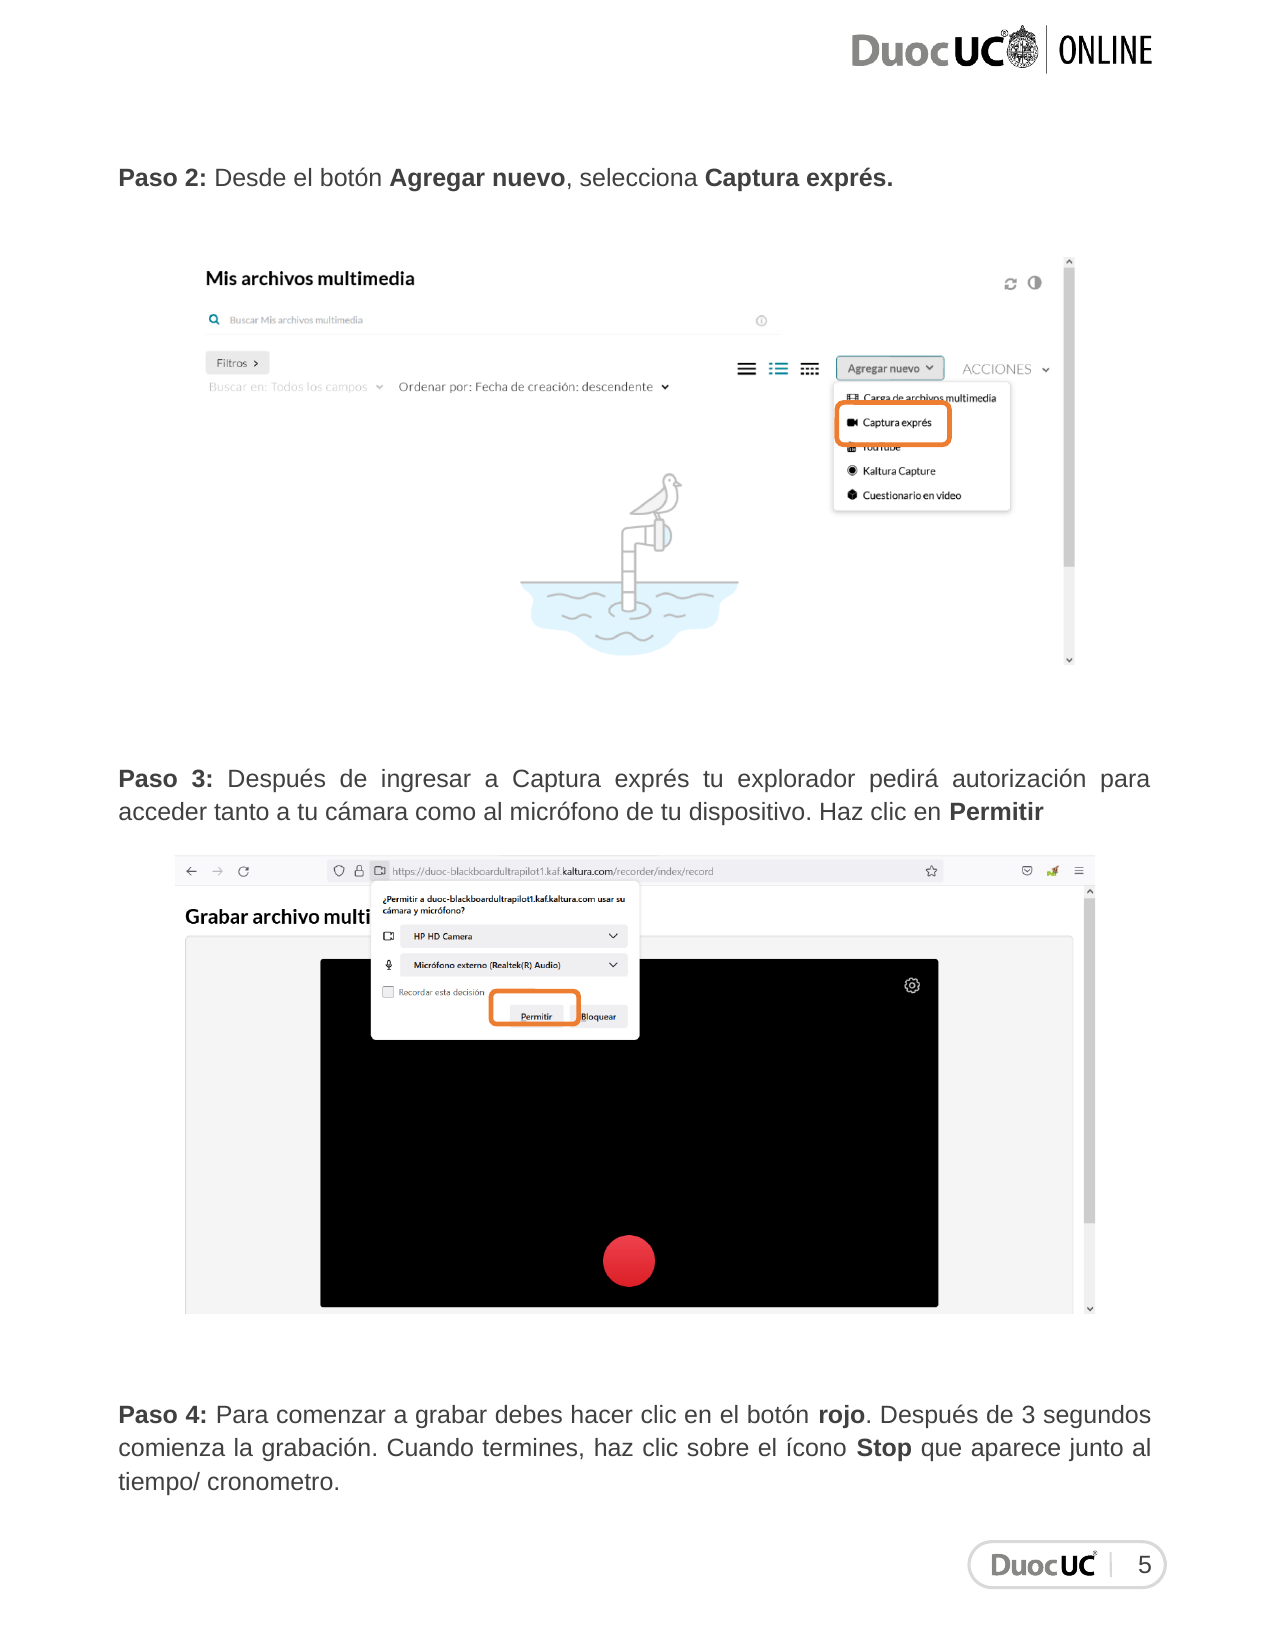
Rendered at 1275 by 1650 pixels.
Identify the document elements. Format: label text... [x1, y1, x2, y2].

text Paso 4: Para comenzar a grabar debes hacer clic en el botón rojo. Después de 3 segundos comienza la grabación. Cuando termines, haz clic sobre el ícono Stop que aparece junto al tiempo/ cronometro. [118, 1400, 1152, 1495]
picture [978, 1544, 1111, 1586]
picture [195, 257, 1075, 665]
text Paso 2: Desde el botón Agregar nuevo, selecciona Captura exprés. [118, 162, 1152, 191]
picture [174, 855, 1096, 1314]
text Paso 3: Después de ingresar a Captura exprés tu explorador pedirá autorización para acceder tanto a tu cámara como al micrófono de tu dispositivo. Haz clic en Permitir [118, 764, 1152, 826]
picture [978, 1586, 989, 1590]
picture [832, 0, 1172, 92]
